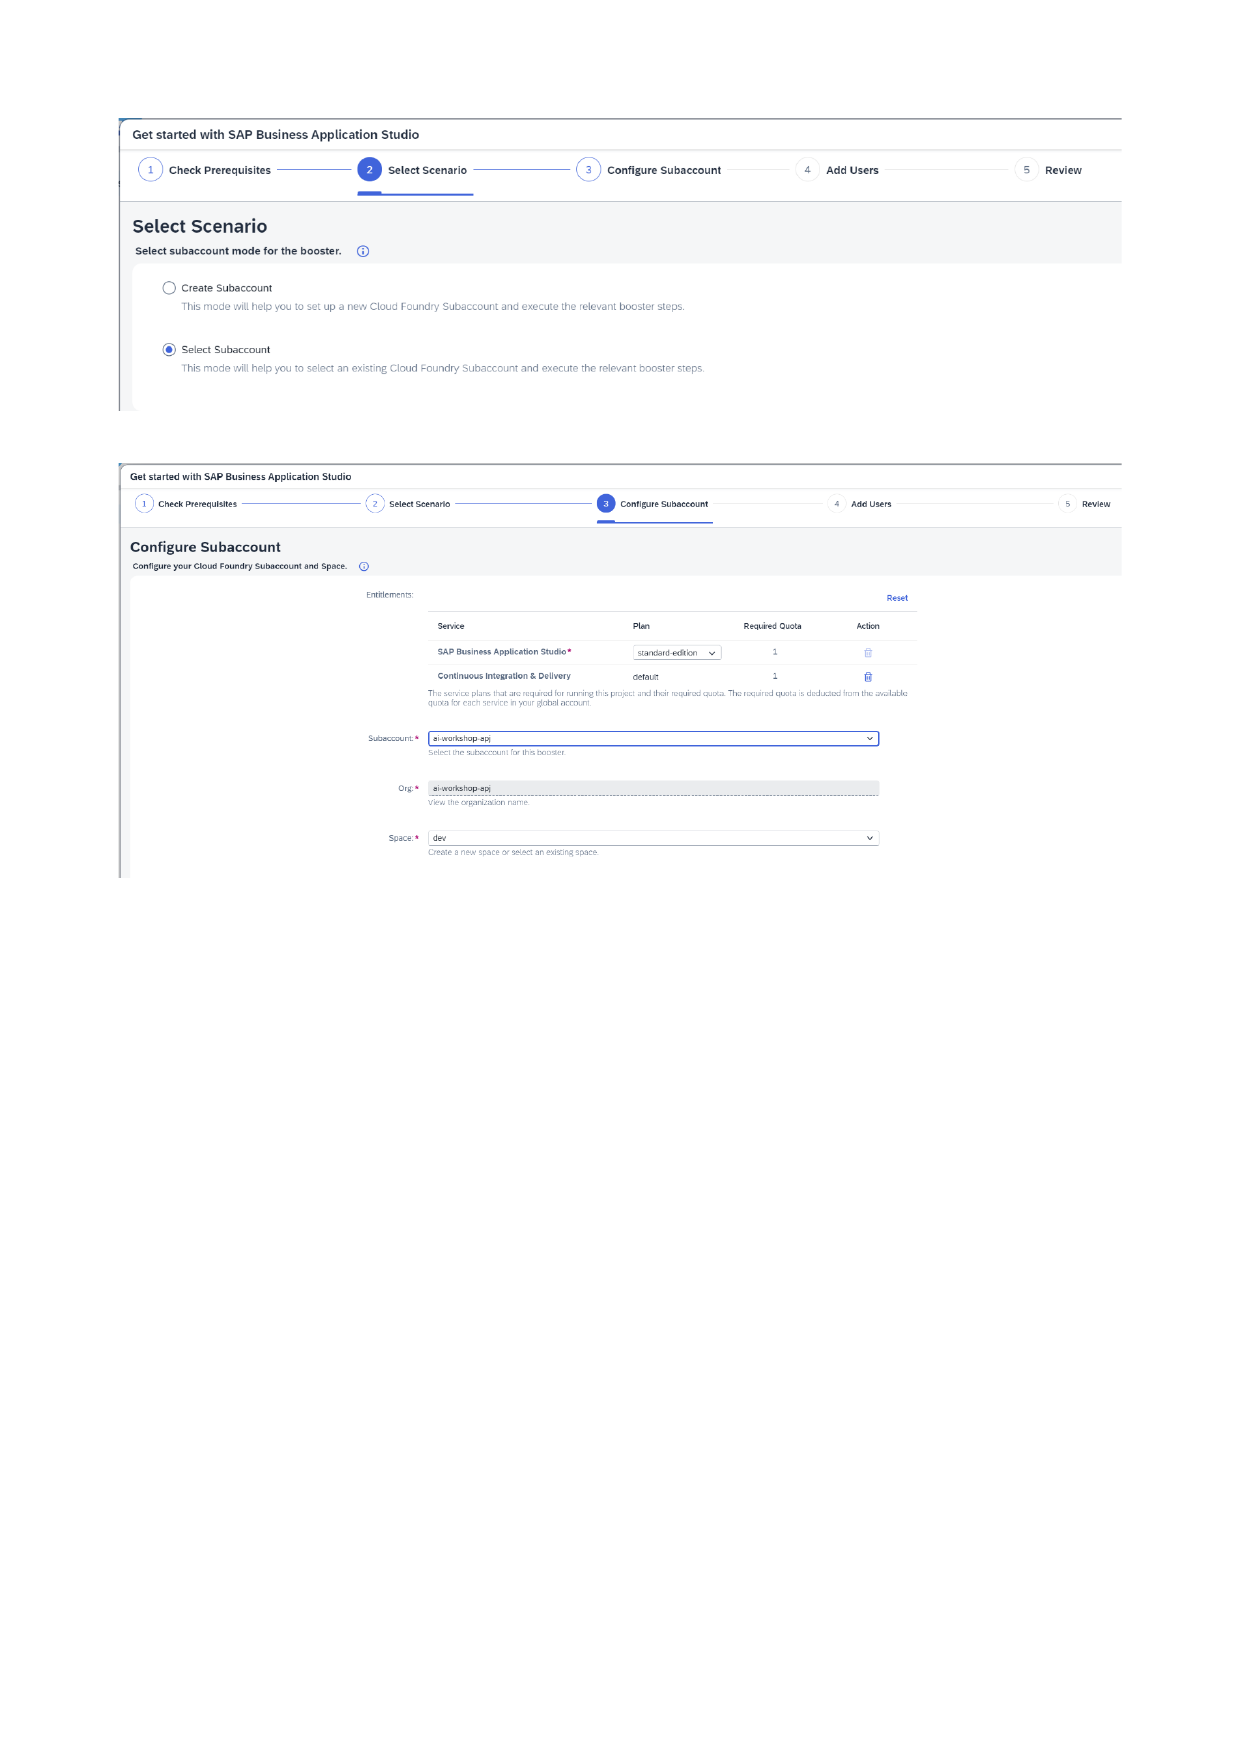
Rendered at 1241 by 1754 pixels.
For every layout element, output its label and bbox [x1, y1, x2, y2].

picture [118, 118, 1122, 411]
picture [118, 463, 1122, 878]
